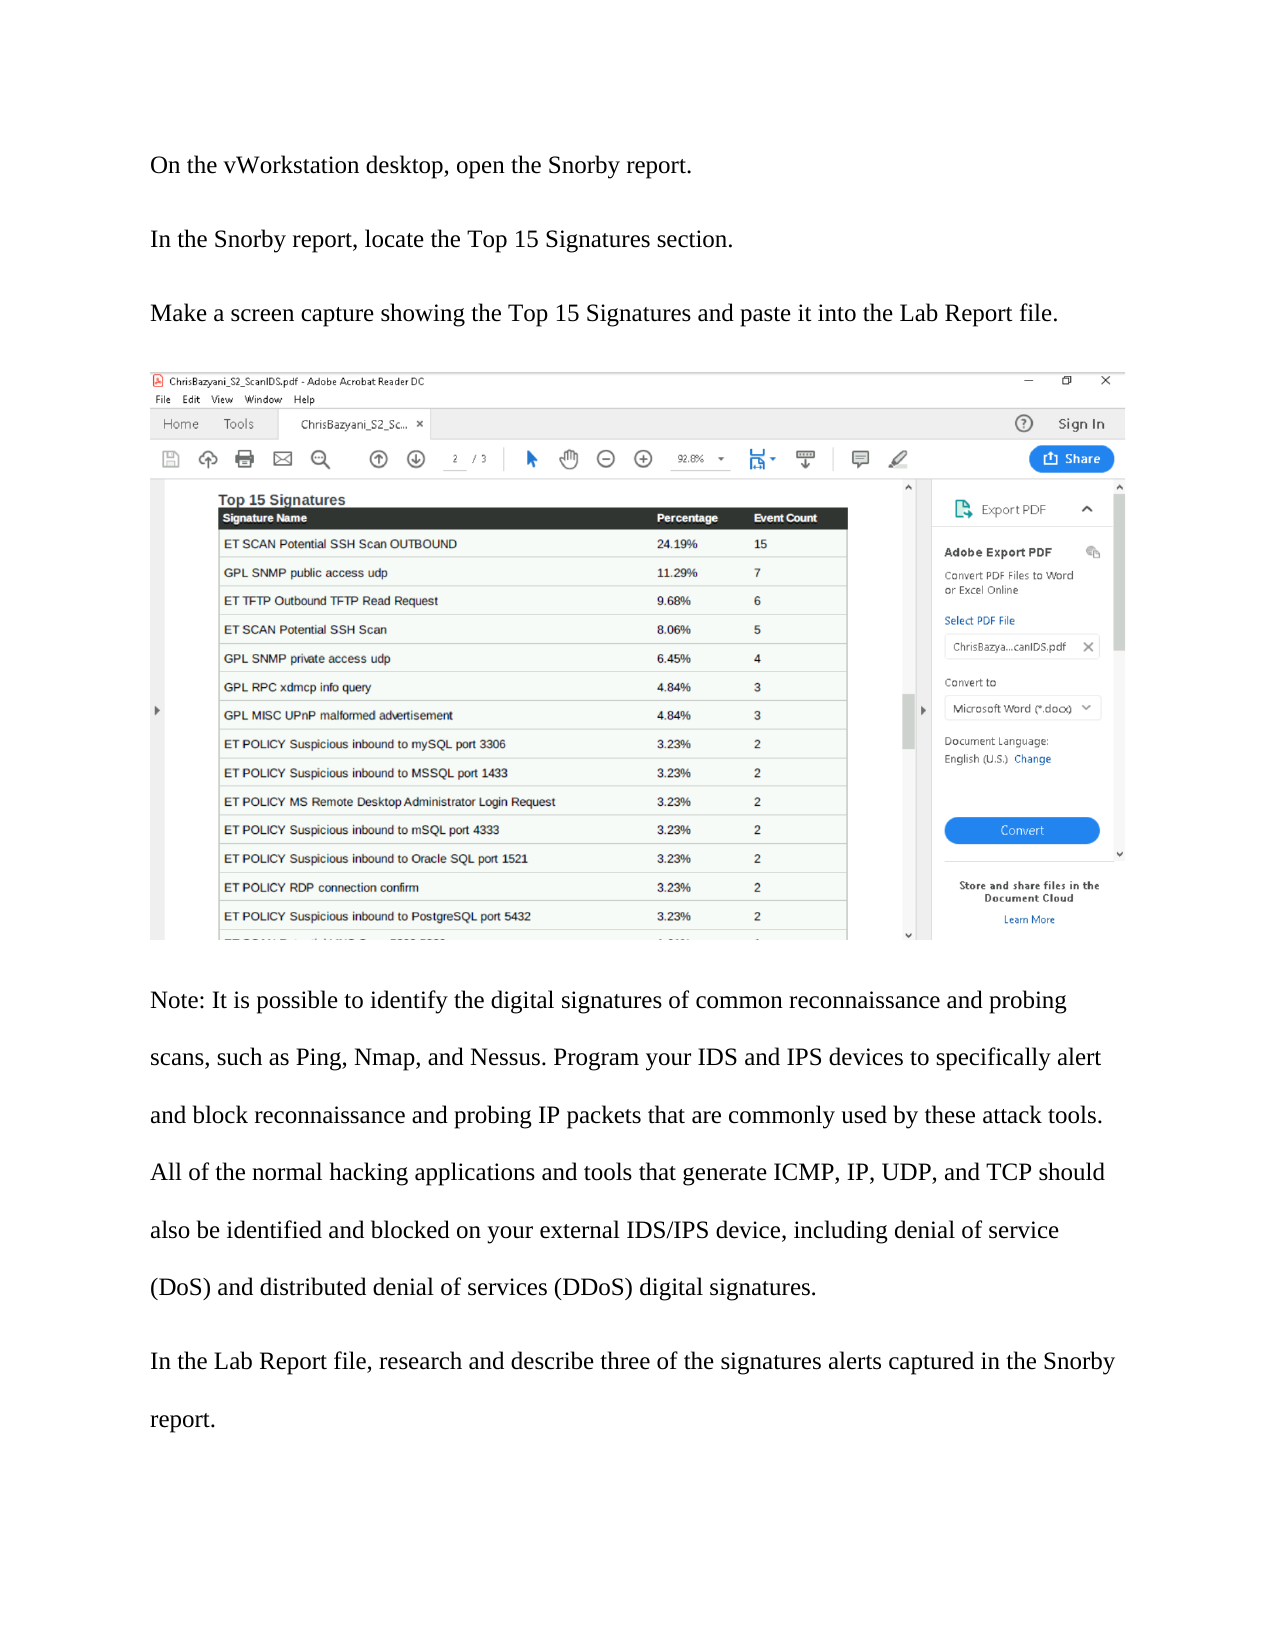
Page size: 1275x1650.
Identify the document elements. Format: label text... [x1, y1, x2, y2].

text On the vWorkstation desktop, open the Snorby report. [150, 150, 1125, 179]
picture [150, 372, 1125, 940]
text In the Lab Report file, research and describe three of the signatures alerts captured in the Snorby report. [150, 1346, 1125, 1433]
text Note: It is possible to identify the digital signatures of common reconnaissance and probing scans, such as Ping, Nmap, and Nessus. Program your IDS and IPS devices to specifically alert and block reconnaissance and probing IP packets that are commonly used by these attack tools. All of the normal hacking applications and tools that generate ICMP, IP, UDP, and TCP should also be identified and blocked on your external IDS/IPS device, including denial of service (DoS) and distributed denial of services (DDoS) digital signatures. [150, 985, 1125, 1301]
text In the Snorby report, locate the Top 15 Signatures section. [150, 224, 1125, 253]
text Make a screen capture showing the Top 15 Signatures and paste it into the Lab Report file. [150, 298, 1125, 327]
